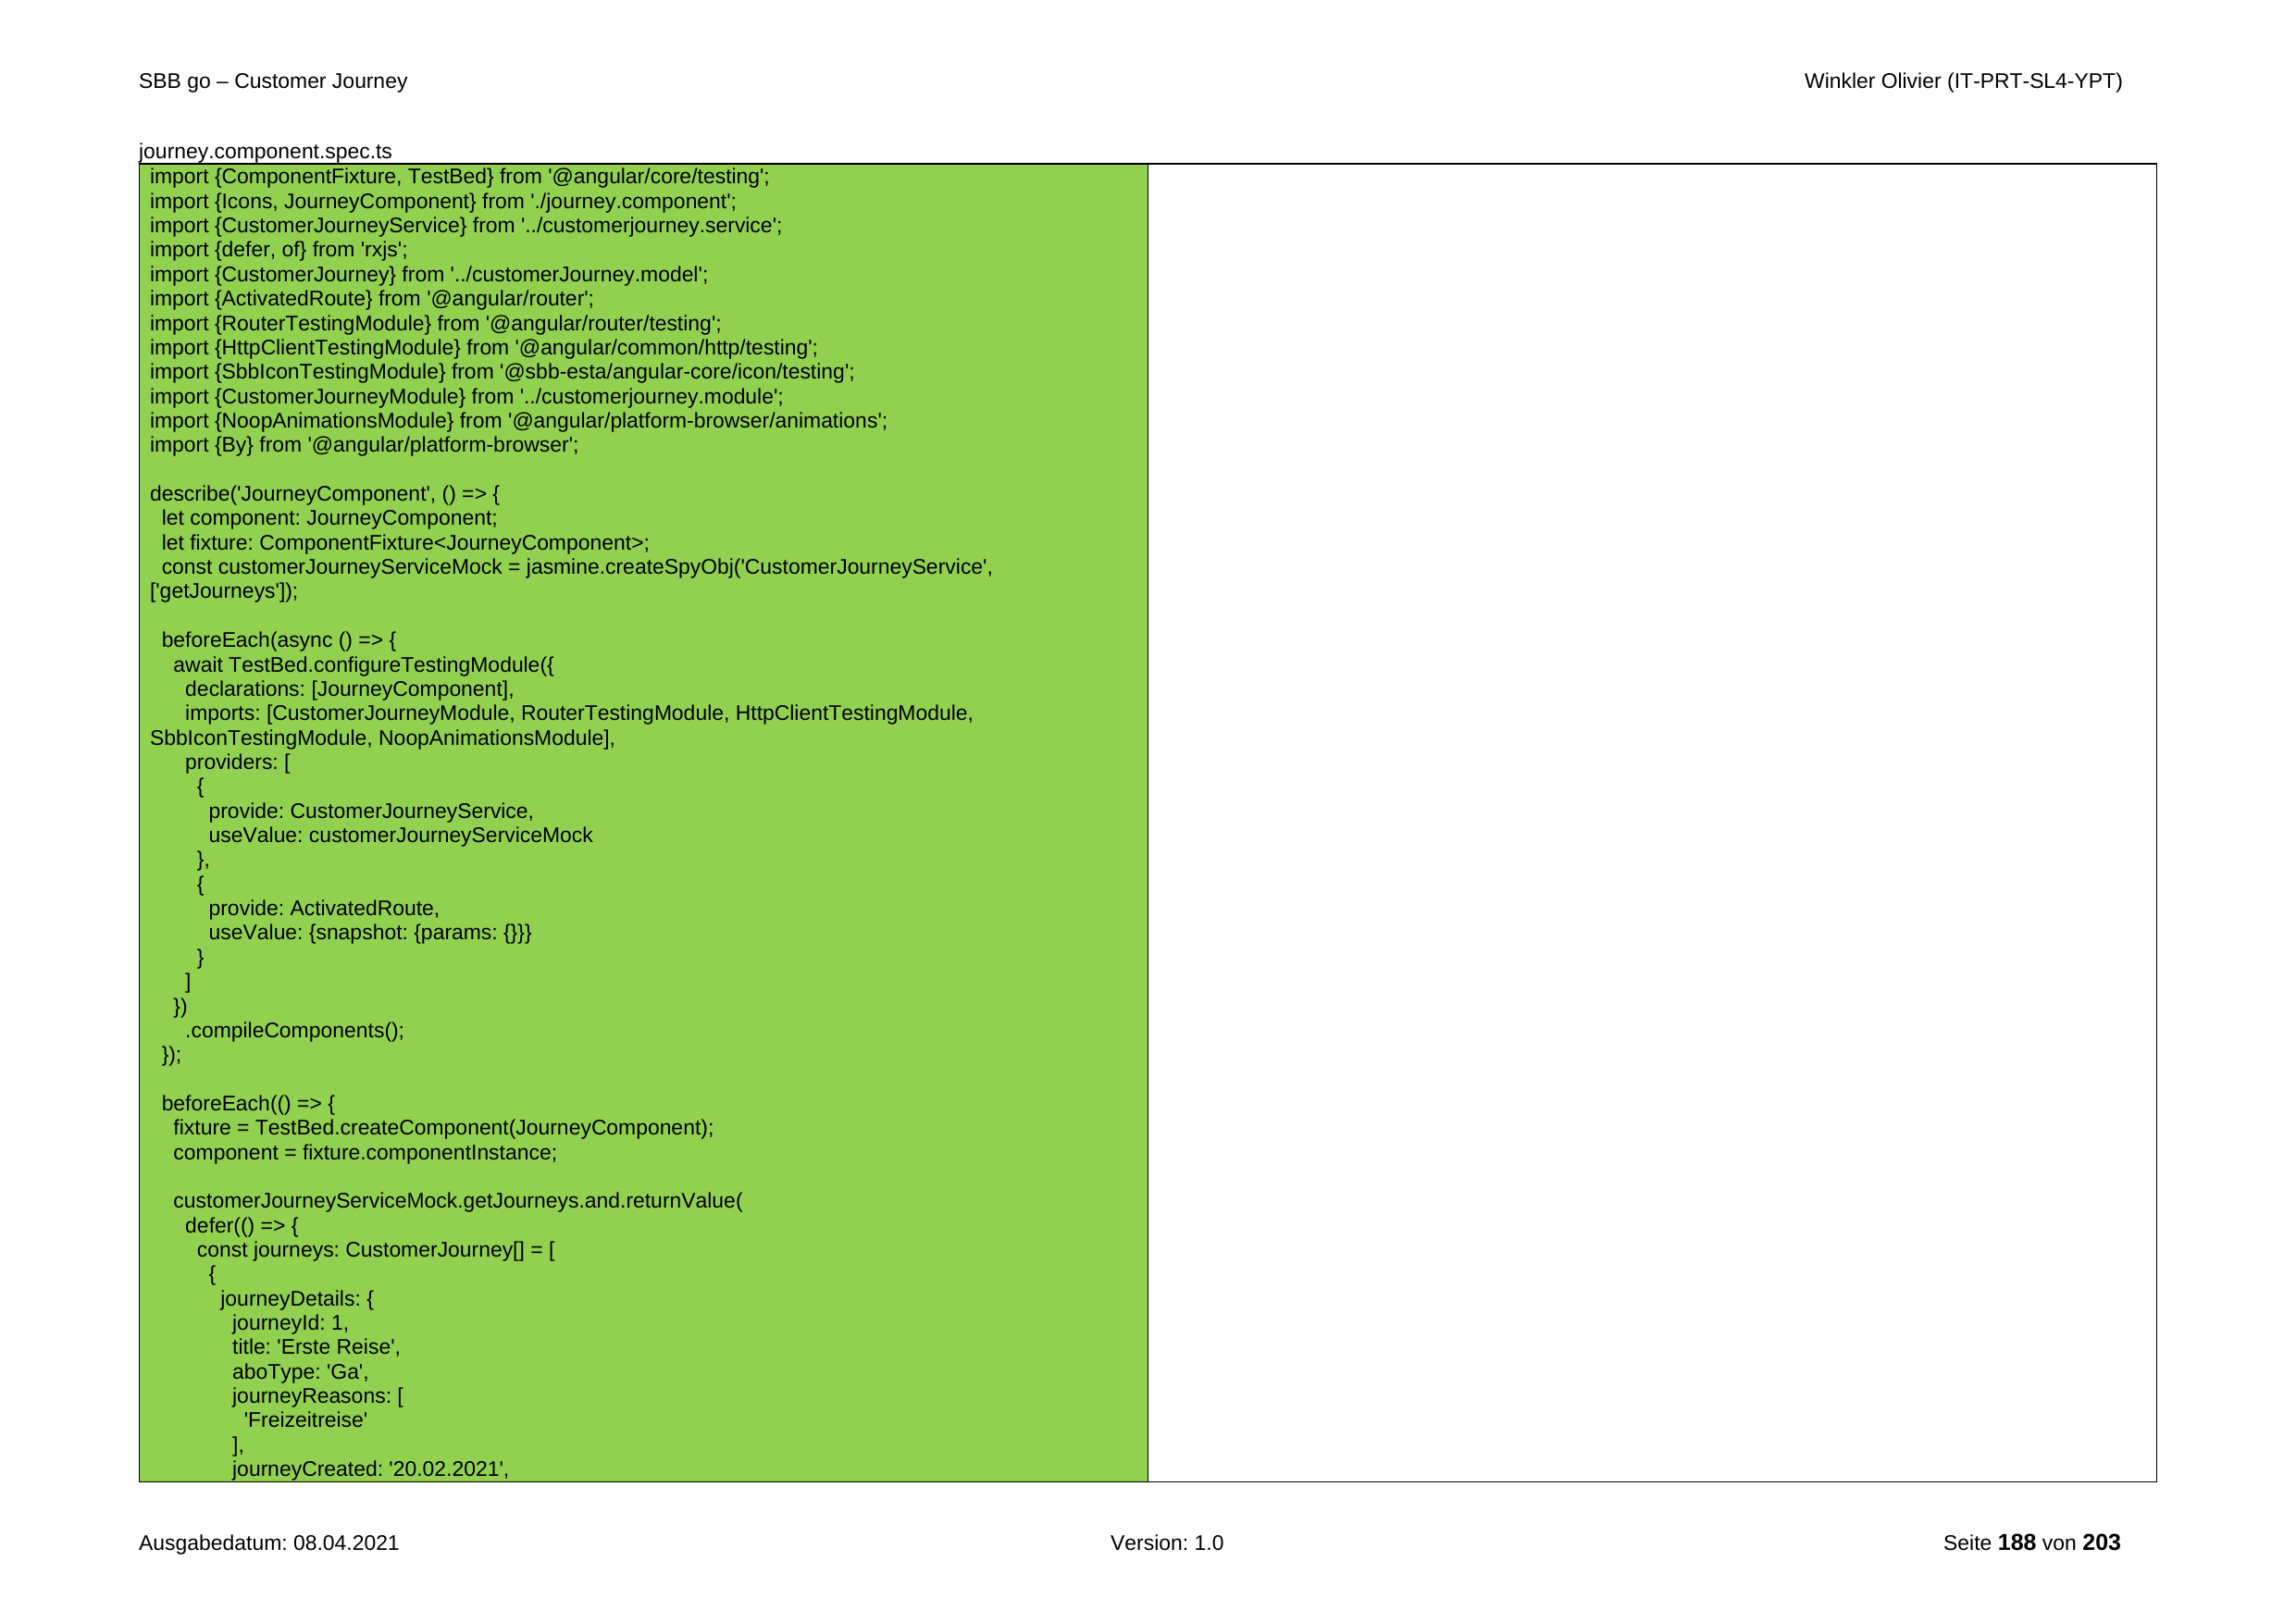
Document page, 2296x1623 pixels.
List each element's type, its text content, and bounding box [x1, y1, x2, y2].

text journey.component.spec.ts [139, 139, 2156, 163]
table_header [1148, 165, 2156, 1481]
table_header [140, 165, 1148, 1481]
